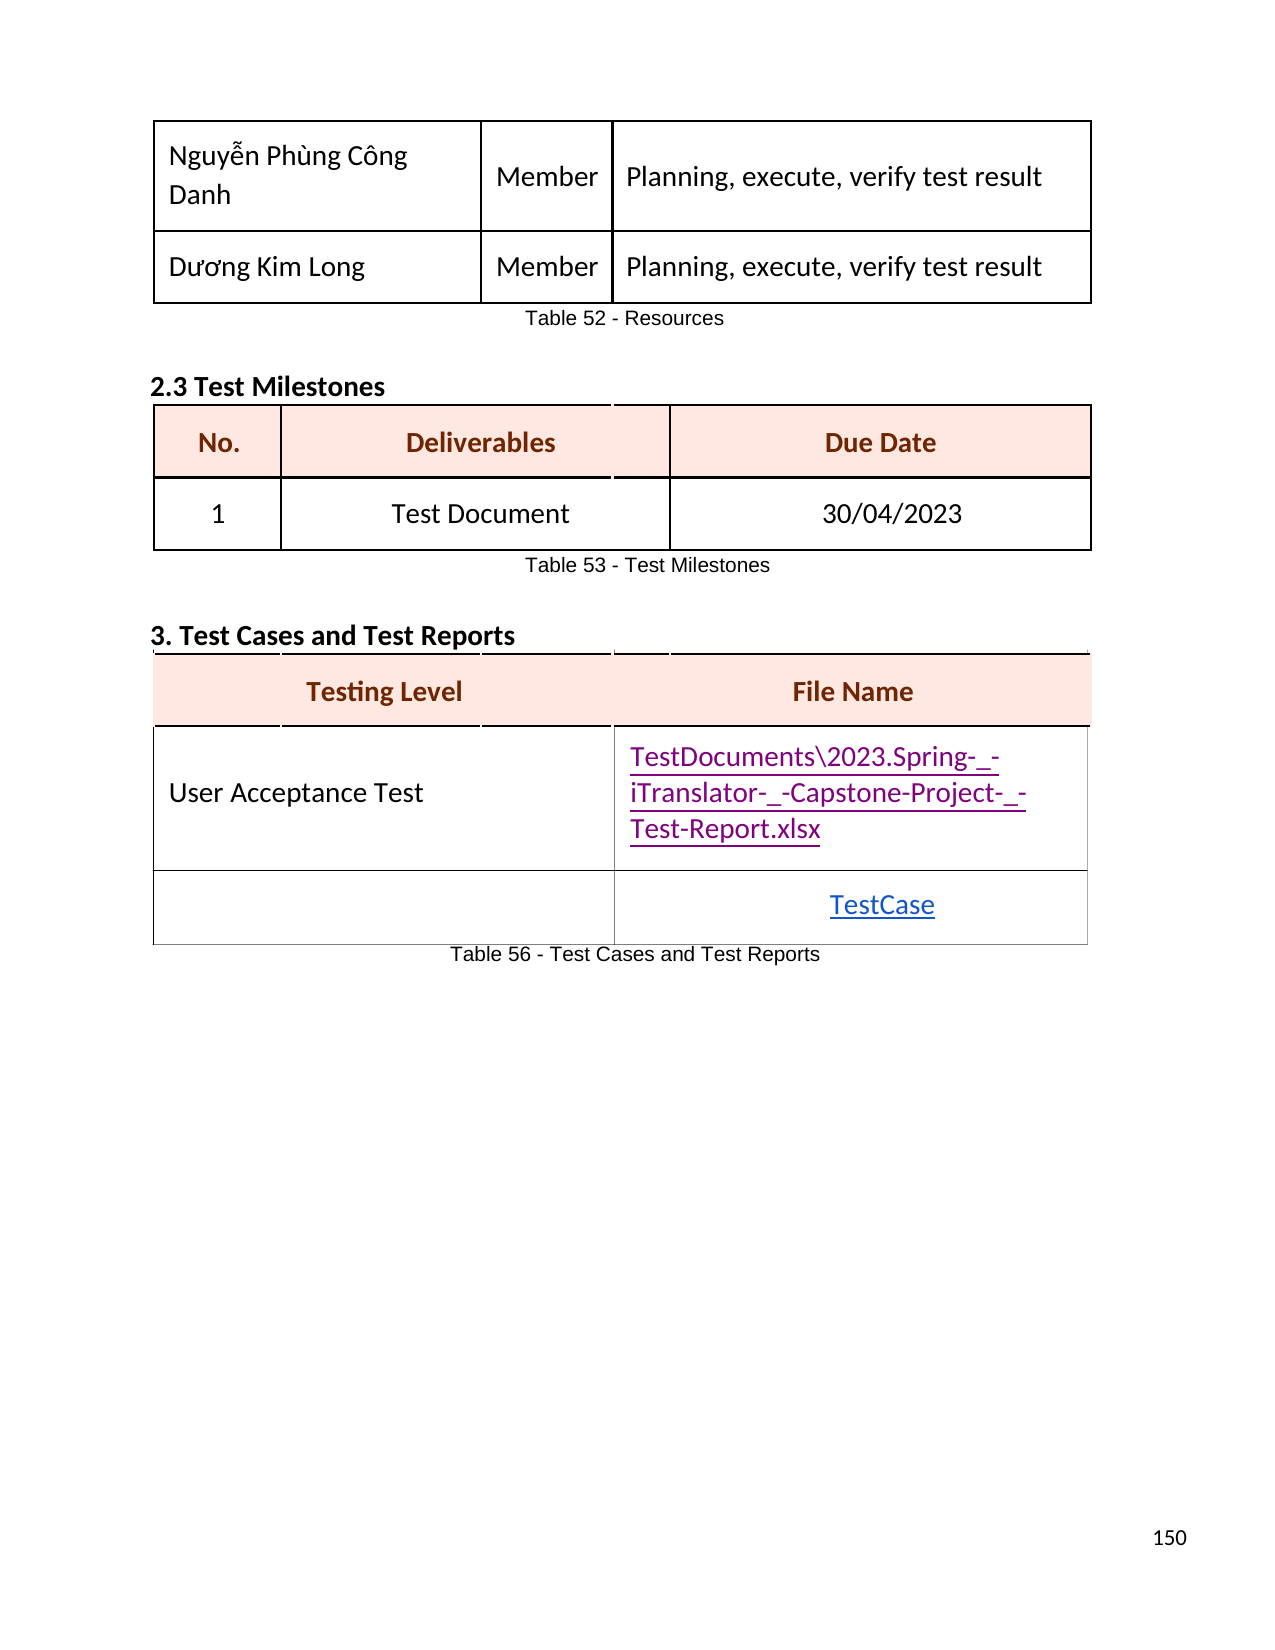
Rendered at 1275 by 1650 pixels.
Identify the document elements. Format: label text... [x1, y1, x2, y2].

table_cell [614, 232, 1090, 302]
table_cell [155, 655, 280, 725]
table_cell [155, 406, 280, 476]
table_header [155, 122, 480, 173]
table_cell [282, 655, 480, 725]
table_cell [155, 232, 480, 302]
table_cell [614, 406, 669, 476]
text TestCase [577, 886, 1187, 922]
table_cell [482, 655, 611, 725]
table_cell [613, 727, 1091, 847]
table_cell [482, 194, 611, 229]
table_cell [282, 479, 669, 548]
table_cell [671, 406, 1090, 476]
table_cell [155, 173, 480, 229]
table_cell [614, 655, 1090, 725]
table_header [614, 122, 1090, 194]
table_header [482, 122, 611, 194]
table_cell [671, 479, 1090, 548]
text 150 [1152, 1523, 1187, 1551]
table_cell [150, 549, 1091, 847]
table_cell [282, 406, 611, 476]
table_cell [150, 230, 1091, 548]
picture [152, 727, 1088, 945]
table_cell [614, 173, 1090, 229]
text Table 56 - Test Cases and Test Reports [450, 942, 1187, 966]
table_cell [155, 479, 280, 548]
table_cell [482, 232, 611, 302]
